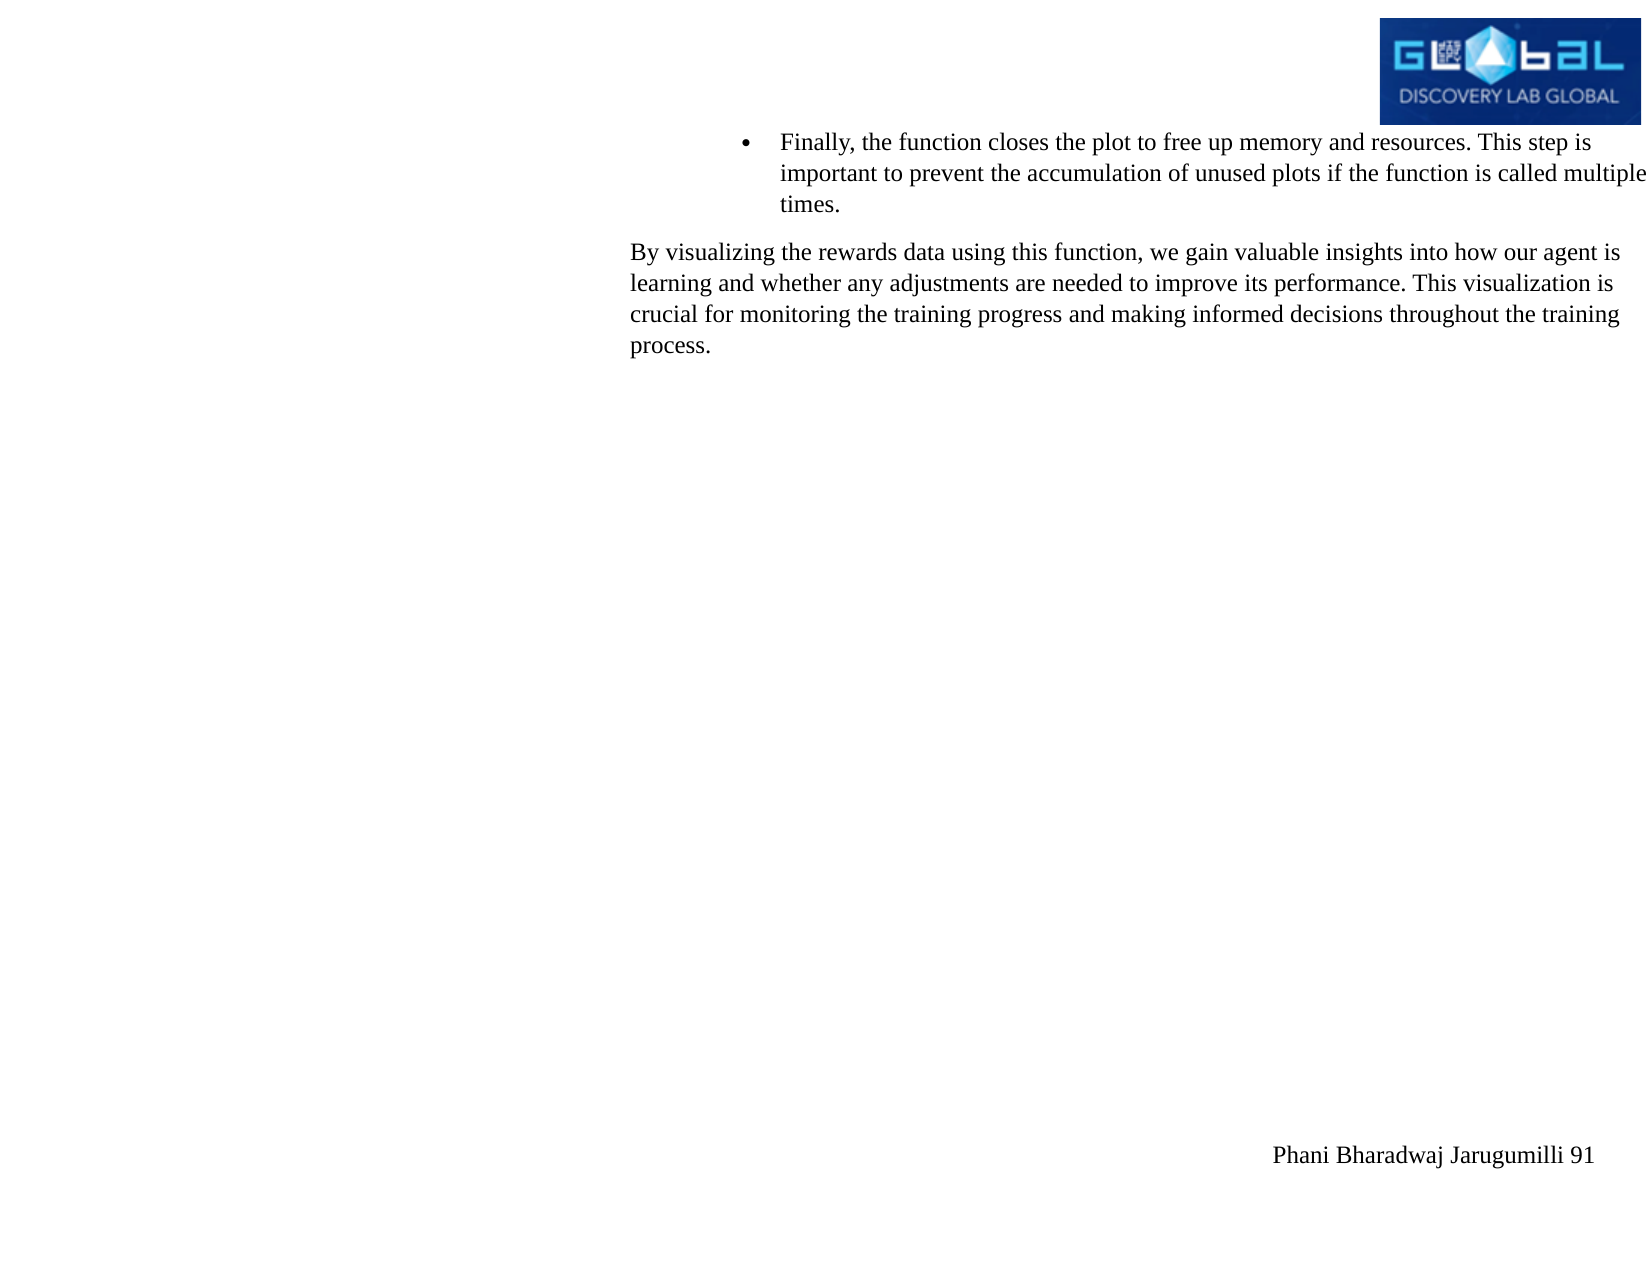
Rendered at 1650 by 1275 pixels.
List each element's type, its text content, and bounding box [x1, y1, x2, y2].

text By visualizing the rewards data using this function, we gain valuable insights into how our agent is learning and whether any adjustments are needed to improve its performance. This visualization is crucial for monitoring the training progress and making informed decisions throughout the training process. [630, 237, 1650, 359]
picture [1379, 18, 1642, 106]
list Finally, the function closes the plot to free up memory and resources. This step is important to prevent the accumulation of unused plots if the function is called multiple times. [742, 106, 1650, 218]
